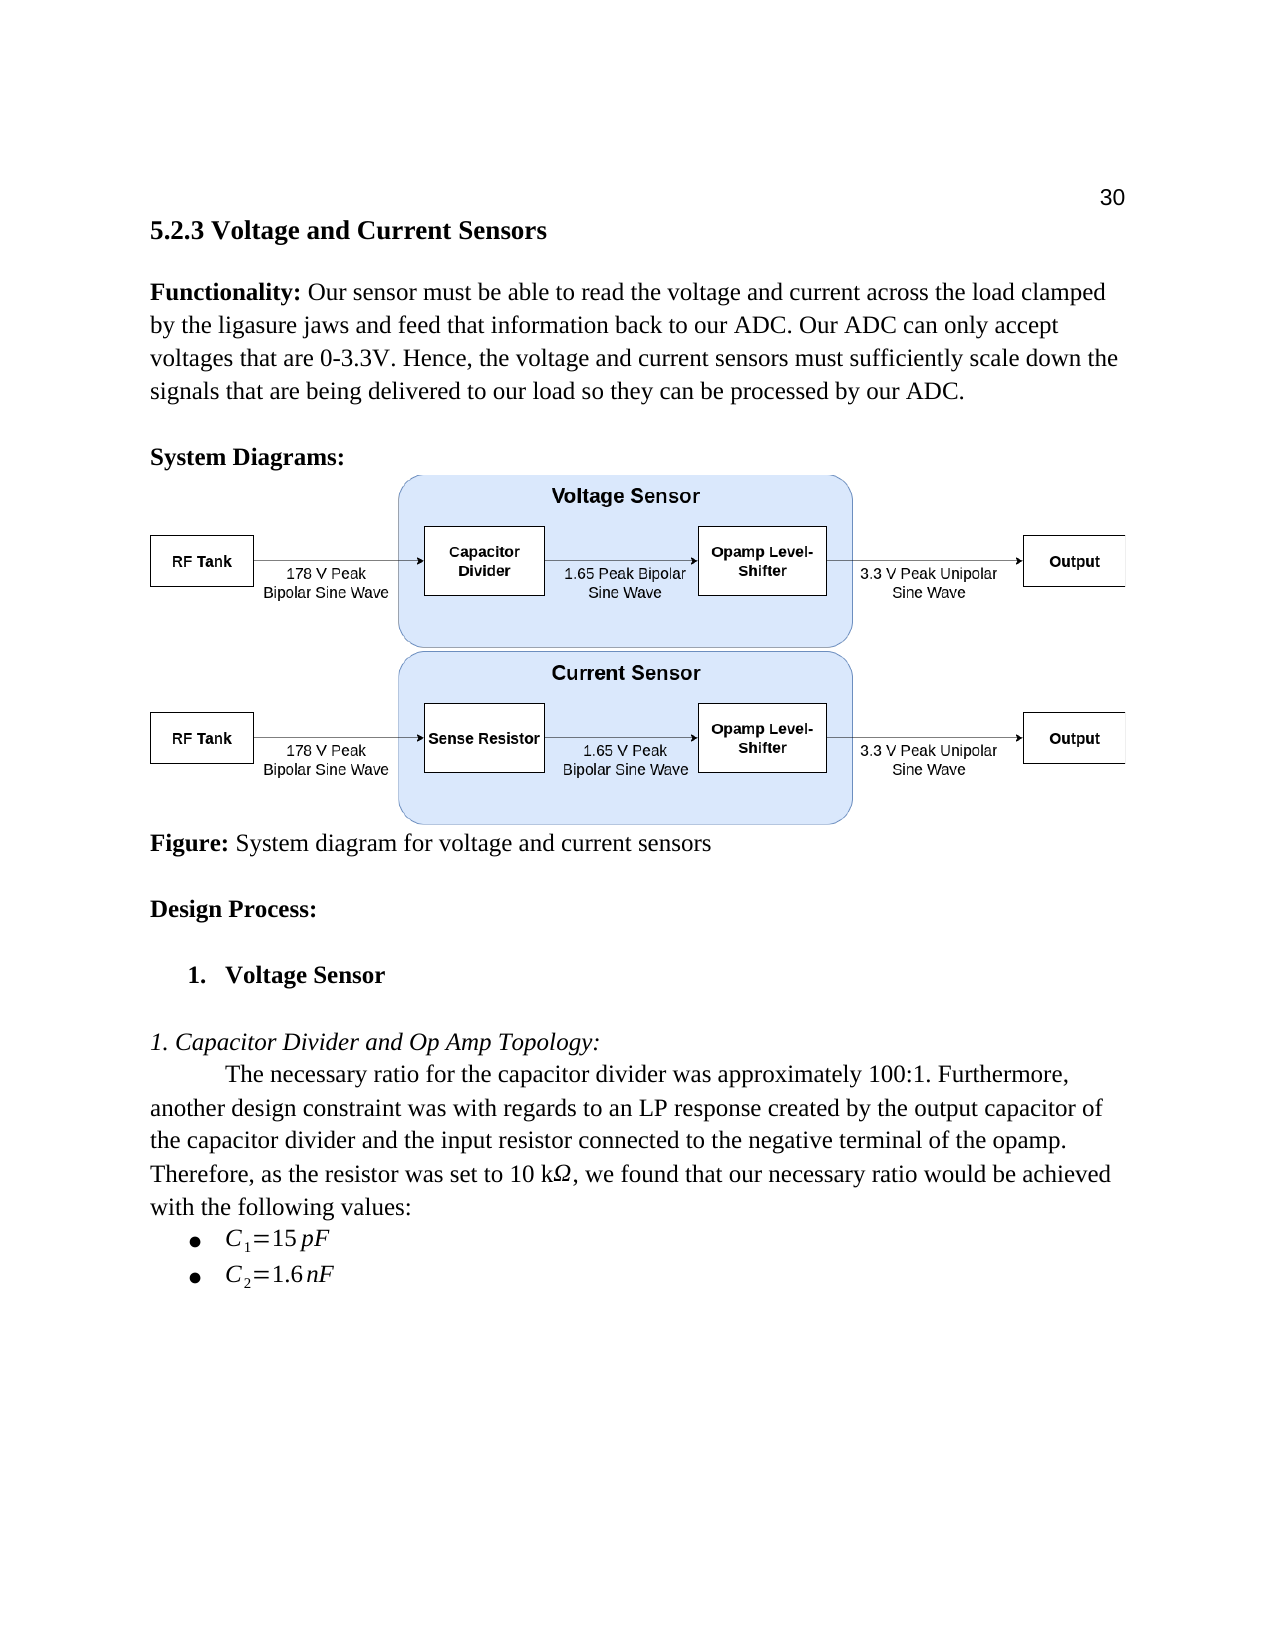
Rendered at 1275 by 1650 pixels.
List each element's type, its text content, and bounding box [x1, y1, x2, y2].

picture [150, 651, 1125, 825]
text 5.2.3 Voltage and Current Sensors [150, 214, 1125, 246]
text The necessary ratio for the capacitor divider was approximately 100:1. Furthermore, another design constraint was with regards to an LP response created by the output capacitor of the capacitor divider and the input resistor connected to the negative terminal of the opamp. Therefore, as the resistor was set to 10 k, we found that our necessary ratio would be achieved with the following values: [150, 1059, 1125, 1220]
text Design Process: [150, 894, 1125, 923]
list Voltage Sensor [187, 961, 1125, 989]
text 1. Capacitor Divider and Op Amp Topology: [150, 1027, 1125, 1055]
picture [150, 475, 1125, 648]
text Functionality: Our sensor must be able to read the voltage and current across the load clamped by the ligasure jaws and feed that information back to our ADC. Our ADC can only accept voltages that are 0-3.3V. Hence, the voltage and current sensors must sufficiently scale down the signals that are being delivered to our load so they can be processed by our ADC. [150, 277, 1125, 404]
text Figure: System diagram for voltage and current sensors [150, 828, 1125, 857]
text System Diagrams: [150, 442, 1125, 471]
